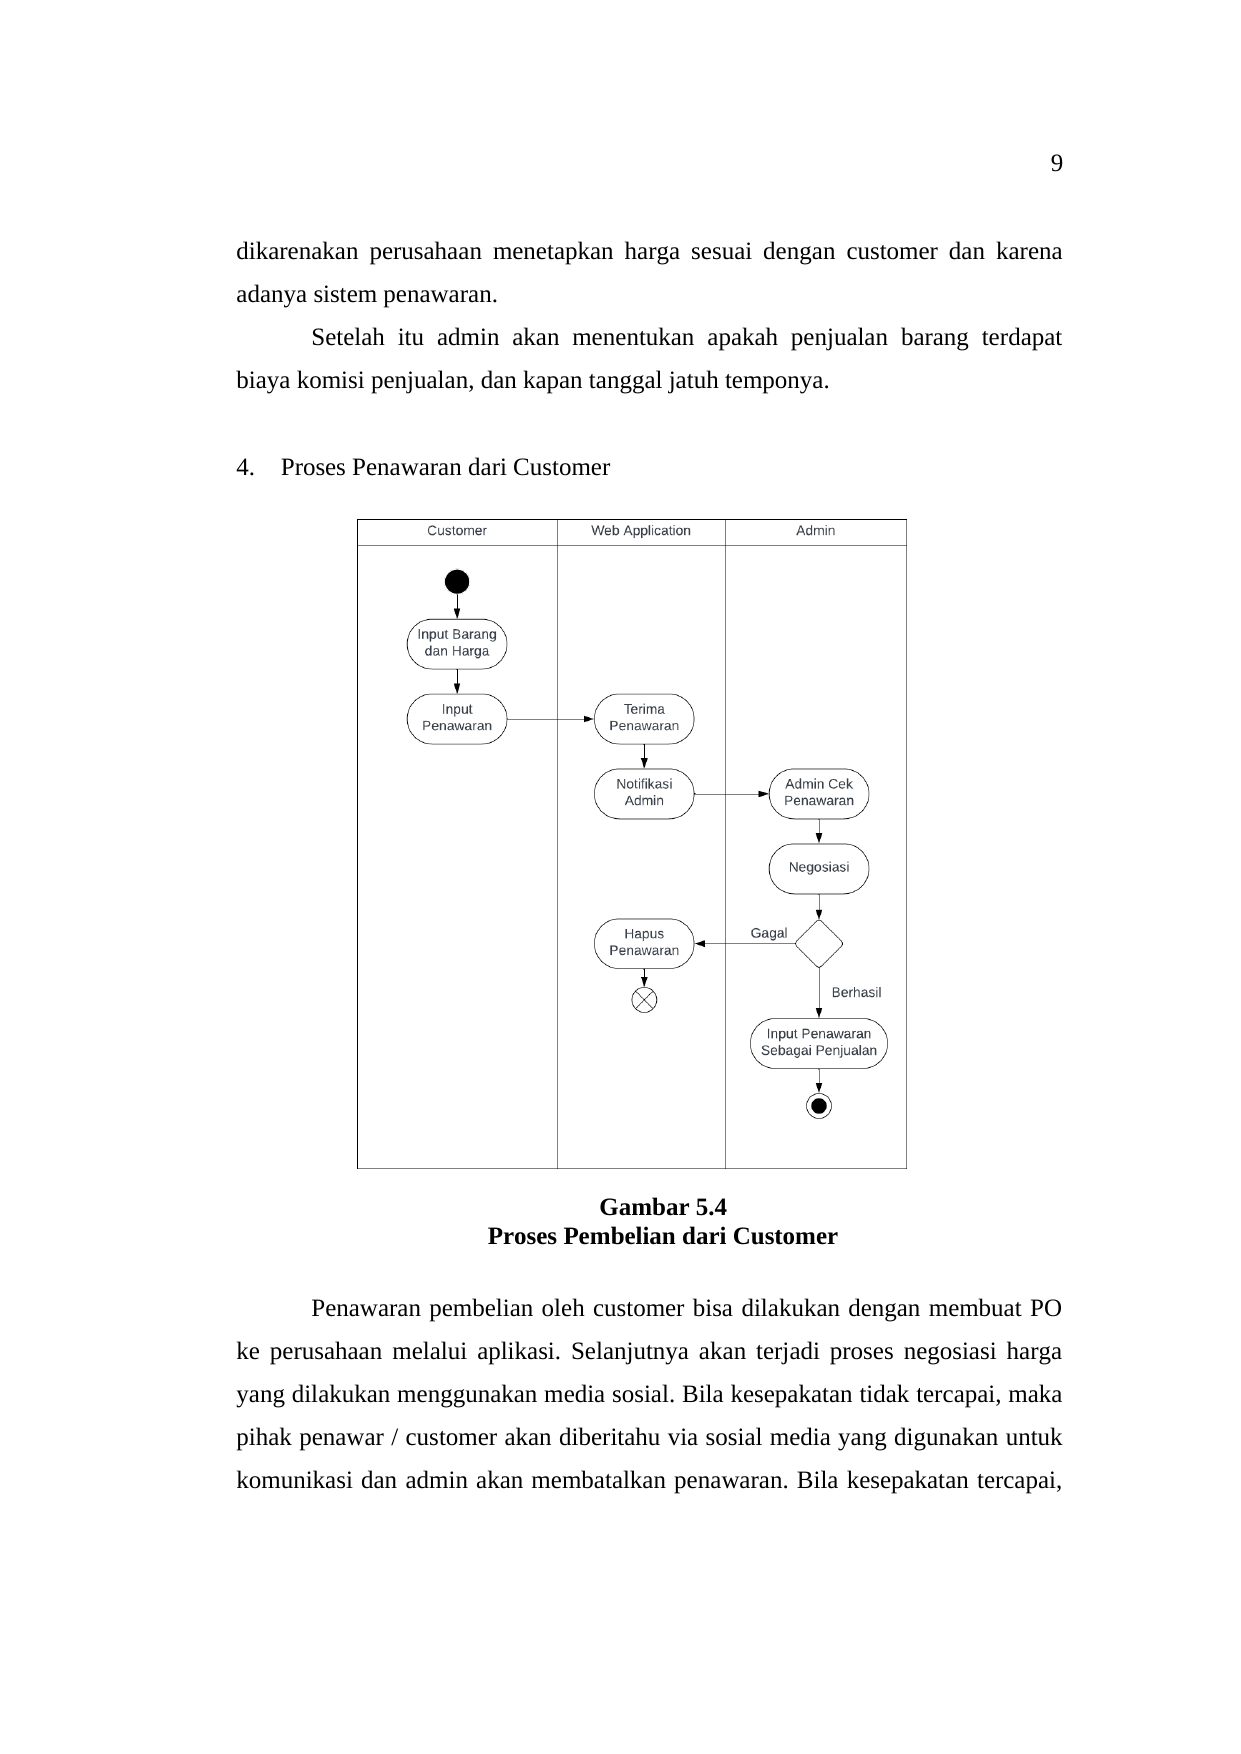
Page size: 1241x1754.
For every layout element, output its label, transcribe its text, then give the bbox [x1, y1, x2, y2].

list Proses Penawaran dari Customer [236, 452, 1063, 481]
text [236, 1293, 1063, 1494]
text Gambar 5.4 [311, 1192, 1014, 1221]
text Proses Pembelian dari Customer [311, 1221, 1014, 1250]
picture [332, 495, 956, 1193]
text Setelah itu admin akan menentukan apakah penjualan barang terdapat biaya komisi penjualan, dan kapan tanggal jatuh temponya. [236, 322, 1063, 394]
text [236, 236, 1063, 308]
